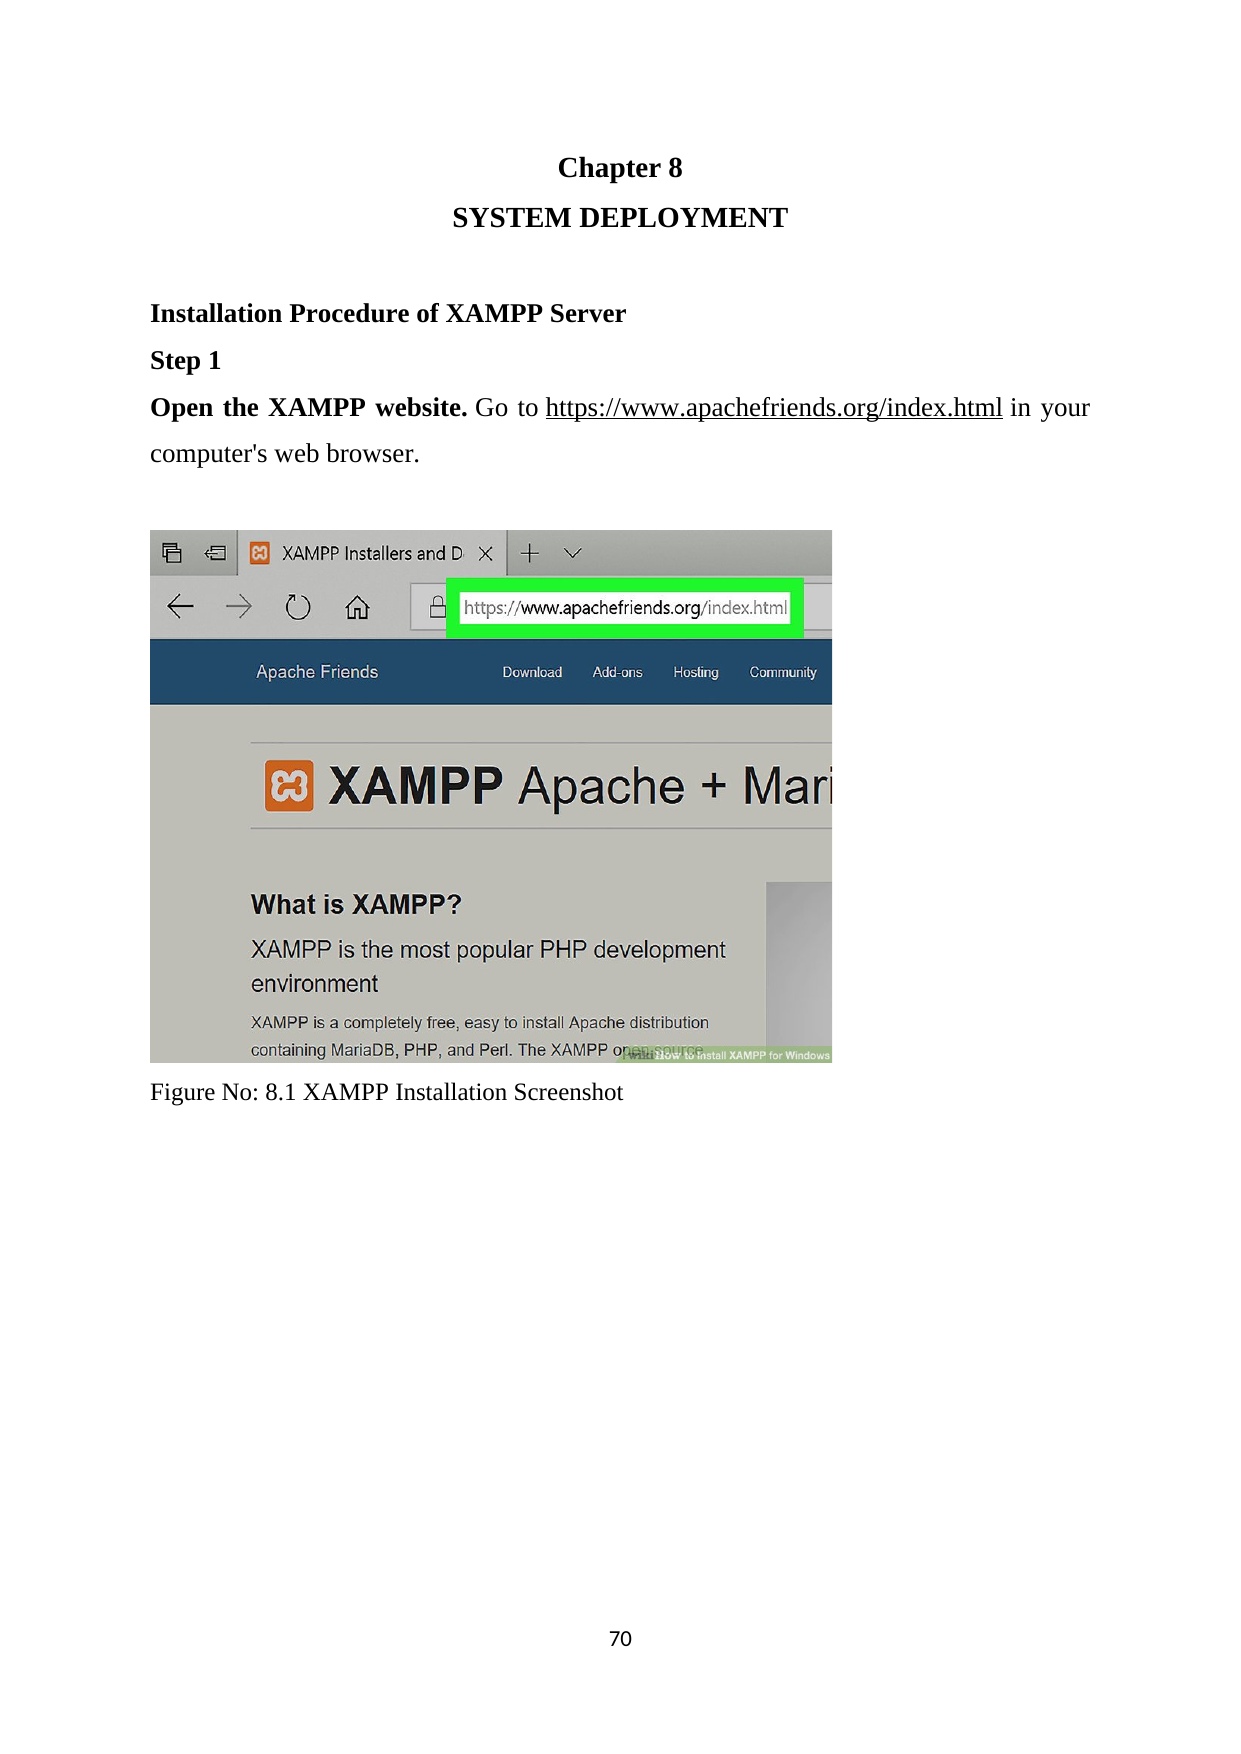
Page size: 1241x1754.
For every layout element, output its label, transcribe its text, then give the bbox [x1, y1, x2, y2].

text Open the XAMPP website. Go to https://www.apachefriends.org/index.html in your computer's web browser. [150, 391, 1090, 468]
text Step 1 [150, 344, 1090, 375]
text Figure No: 8.1 XAMPP Installation Screenshot [150, 1077, 1090, 1105]
text Installation Procedure of XAMPP Server [150, 297, 1090, 328]
text SYSTEM DEPLOYMENT [150, 200, 1090, 234]
picture [150, 530, 833, 1063]
text Chapter 8 [150, 150, 1090, 183]
